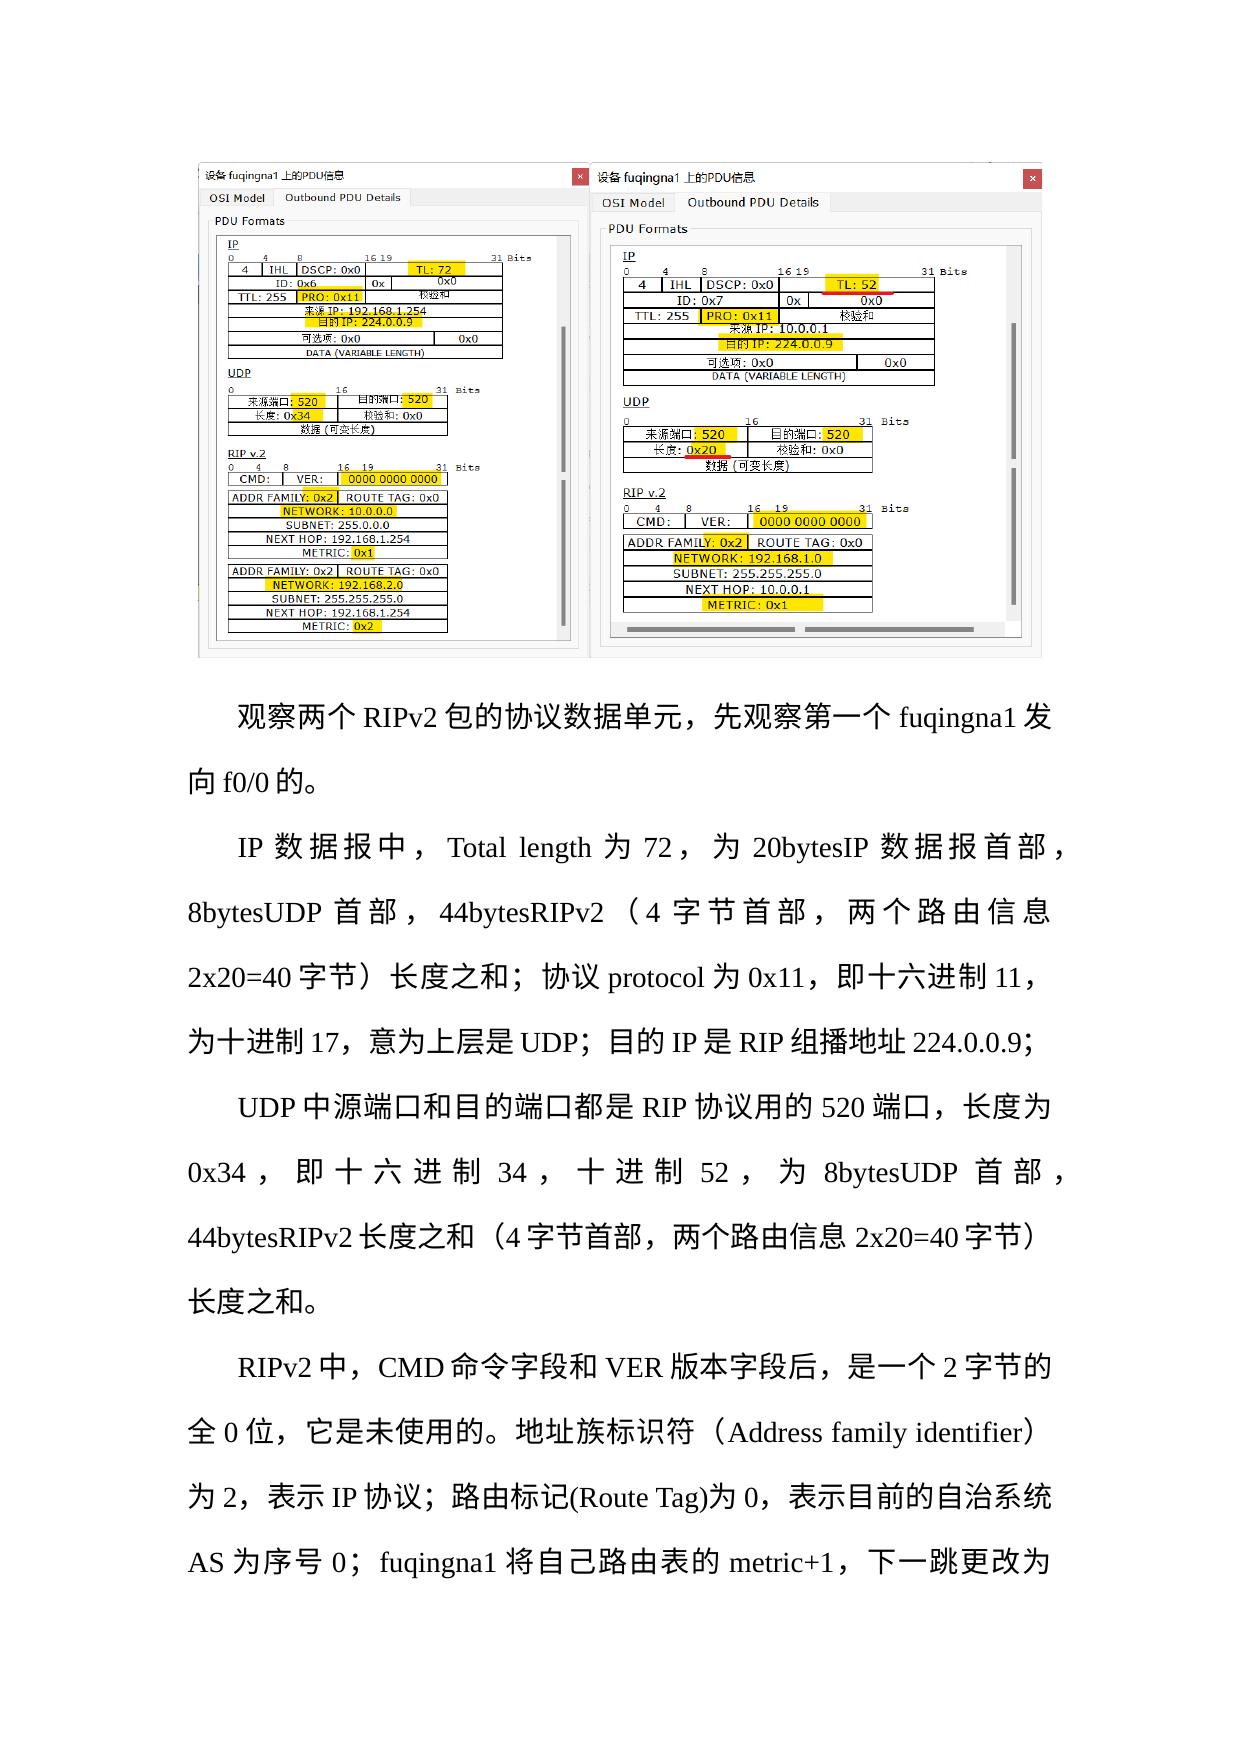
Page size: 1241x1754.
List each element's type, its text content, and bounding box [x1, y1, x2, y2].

text UDP中源端口和目的端口都是RIP协议用的520端口，长度为0x34，即十六进制34，十进制52，为8bytesUDP首部，44bytesRIPv2长度之和（4字节首部，两个路由信息2x20=40字节）长度之和。 [187, 1072, 1053, 1332]
picture [198, 162, 1043, 658]
text IP数据报中，Total length为72，为20bytesIP数据报首部，8bytesUDP首部，44bytesRIPv2（4字节首部，两个路由信息2x20=40字节）长度之和；协议protocol为0x11，即十六进制11，为十进制17，意为上层是UDP；目的IP是RIP组播地址224.0.0.9； [187, 812, 1053, 1072]
text 观察两个RIPv2包的协议数据单元，先观察第一个fuqingna1发向f0/0的。 [187, 682, 1053, 812]
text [187, 1332, 1053, 1592]
